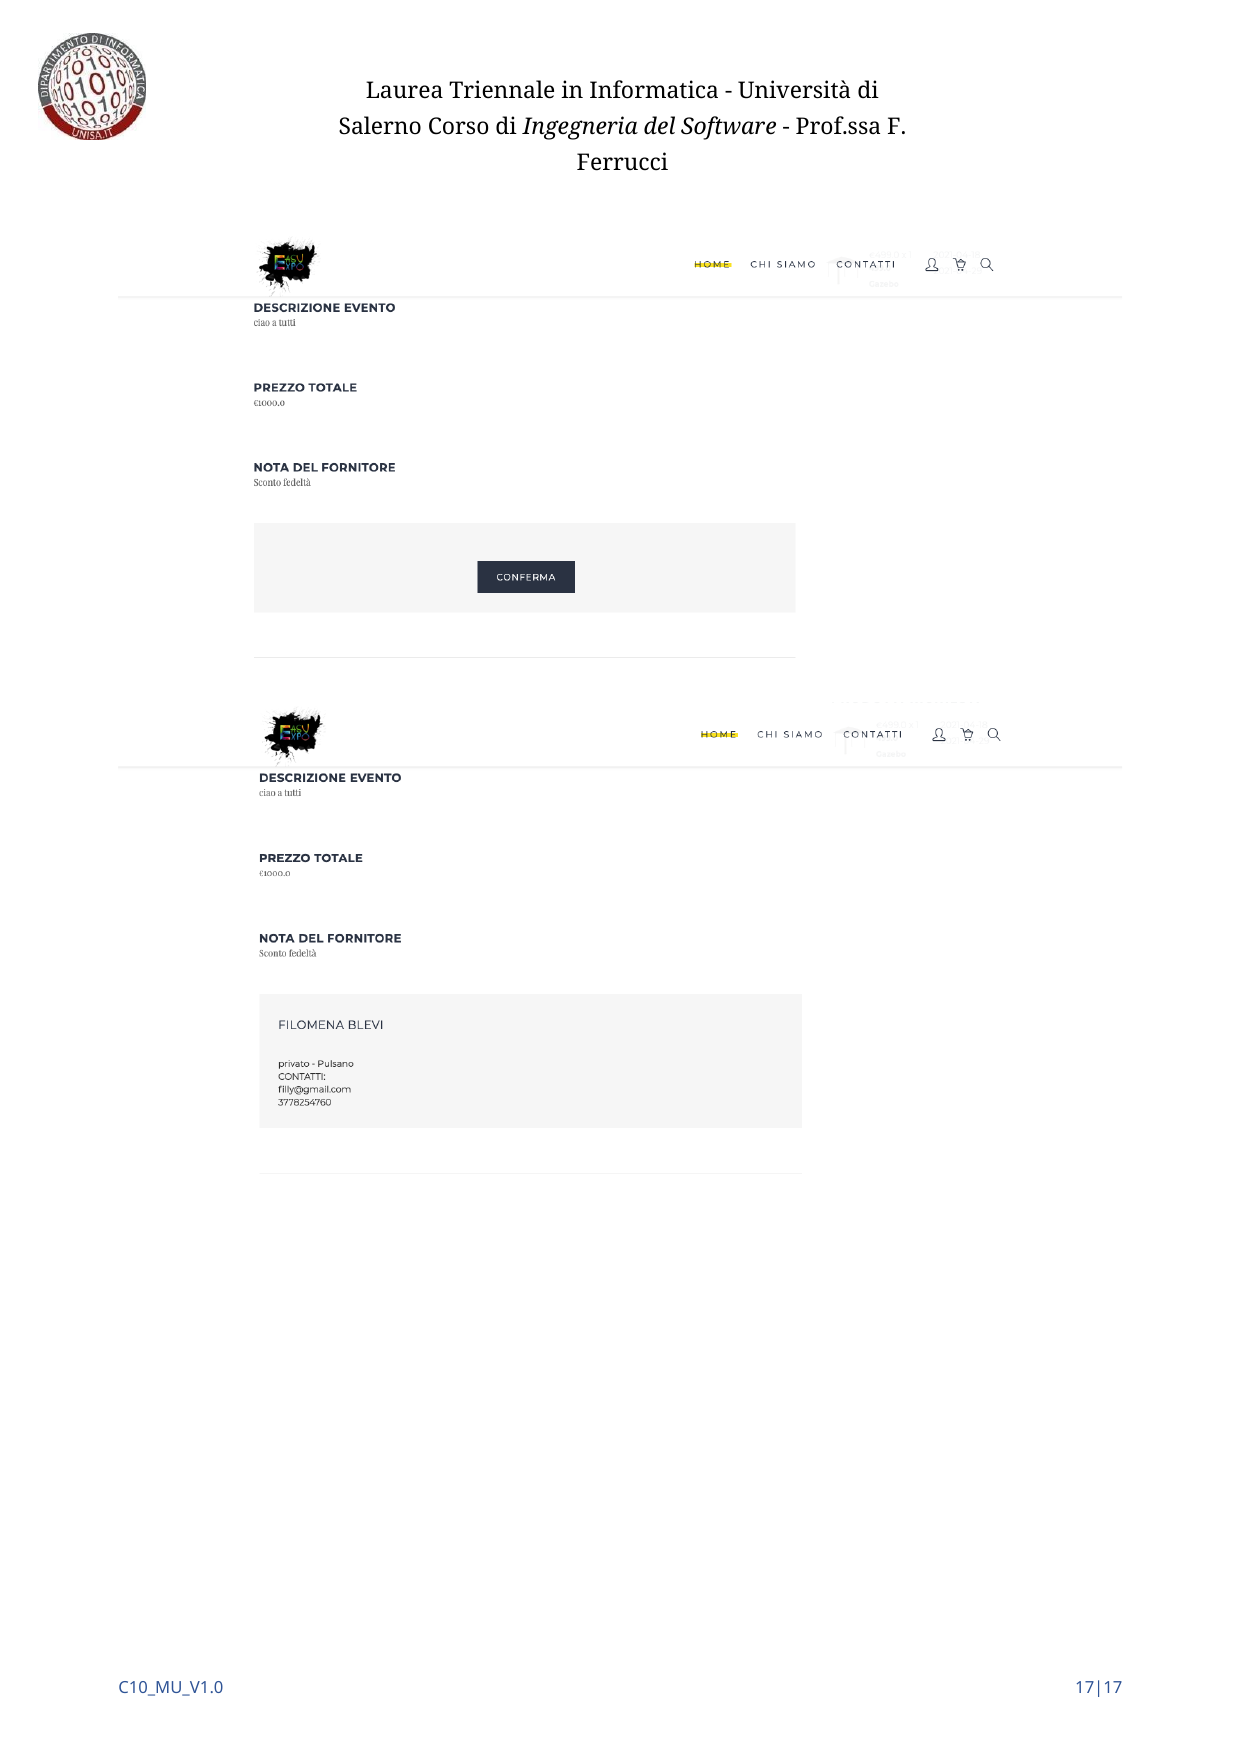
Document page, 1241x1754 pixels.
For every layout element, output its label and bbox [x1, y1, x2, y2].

picture [38, 33, 146, 140]
picture [118, 234, 1123, 699]
picture [118, 702, 1123, 1175]
